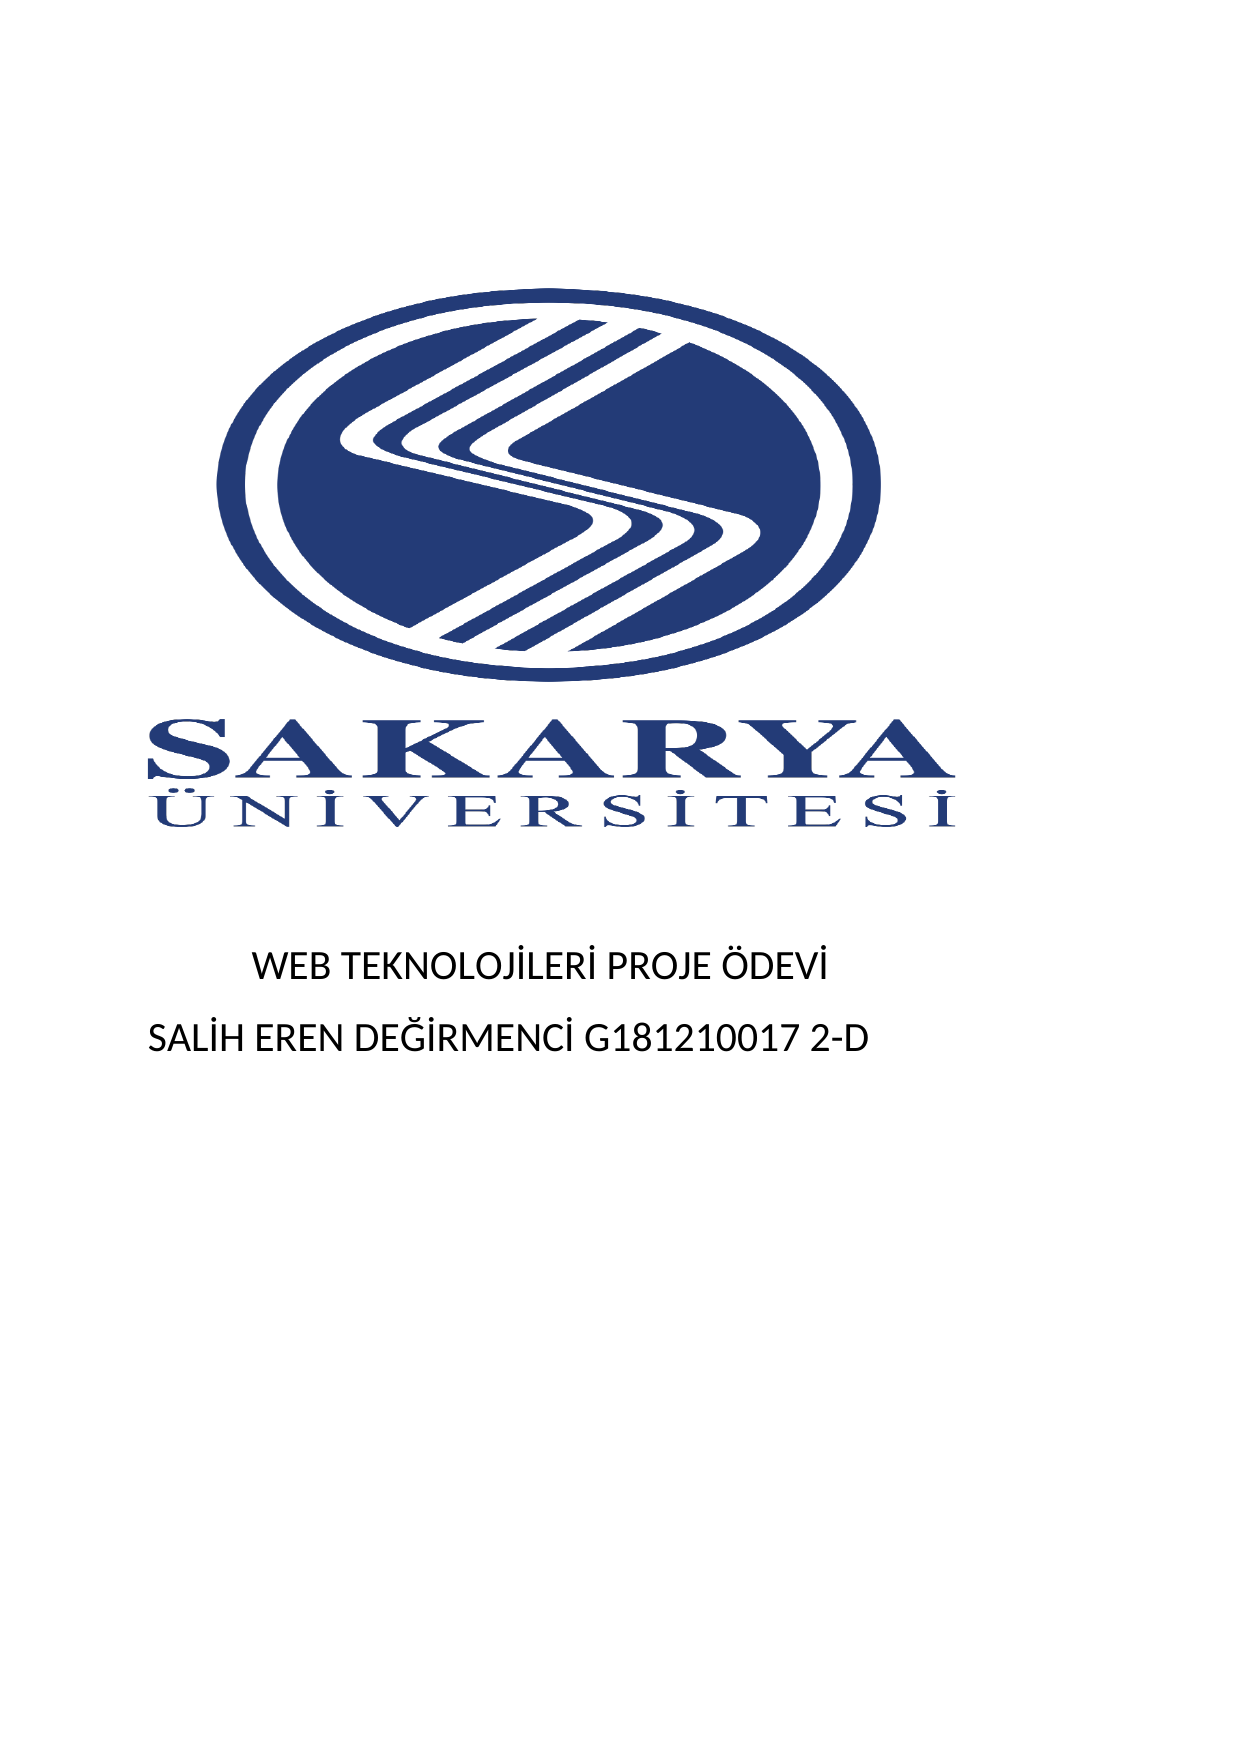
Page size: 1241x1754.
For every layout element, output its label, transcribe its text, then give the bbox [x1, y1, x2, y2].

text WEB TEKNOLOJİLERİ PROJE ÖDEVİ [148, 939, 1093, 990]
picture [147, 288, 956, 827]
text SALİH EREN DEĞİRMENCİ G181210017 2-D [148, 1011, 1093, 1062]
